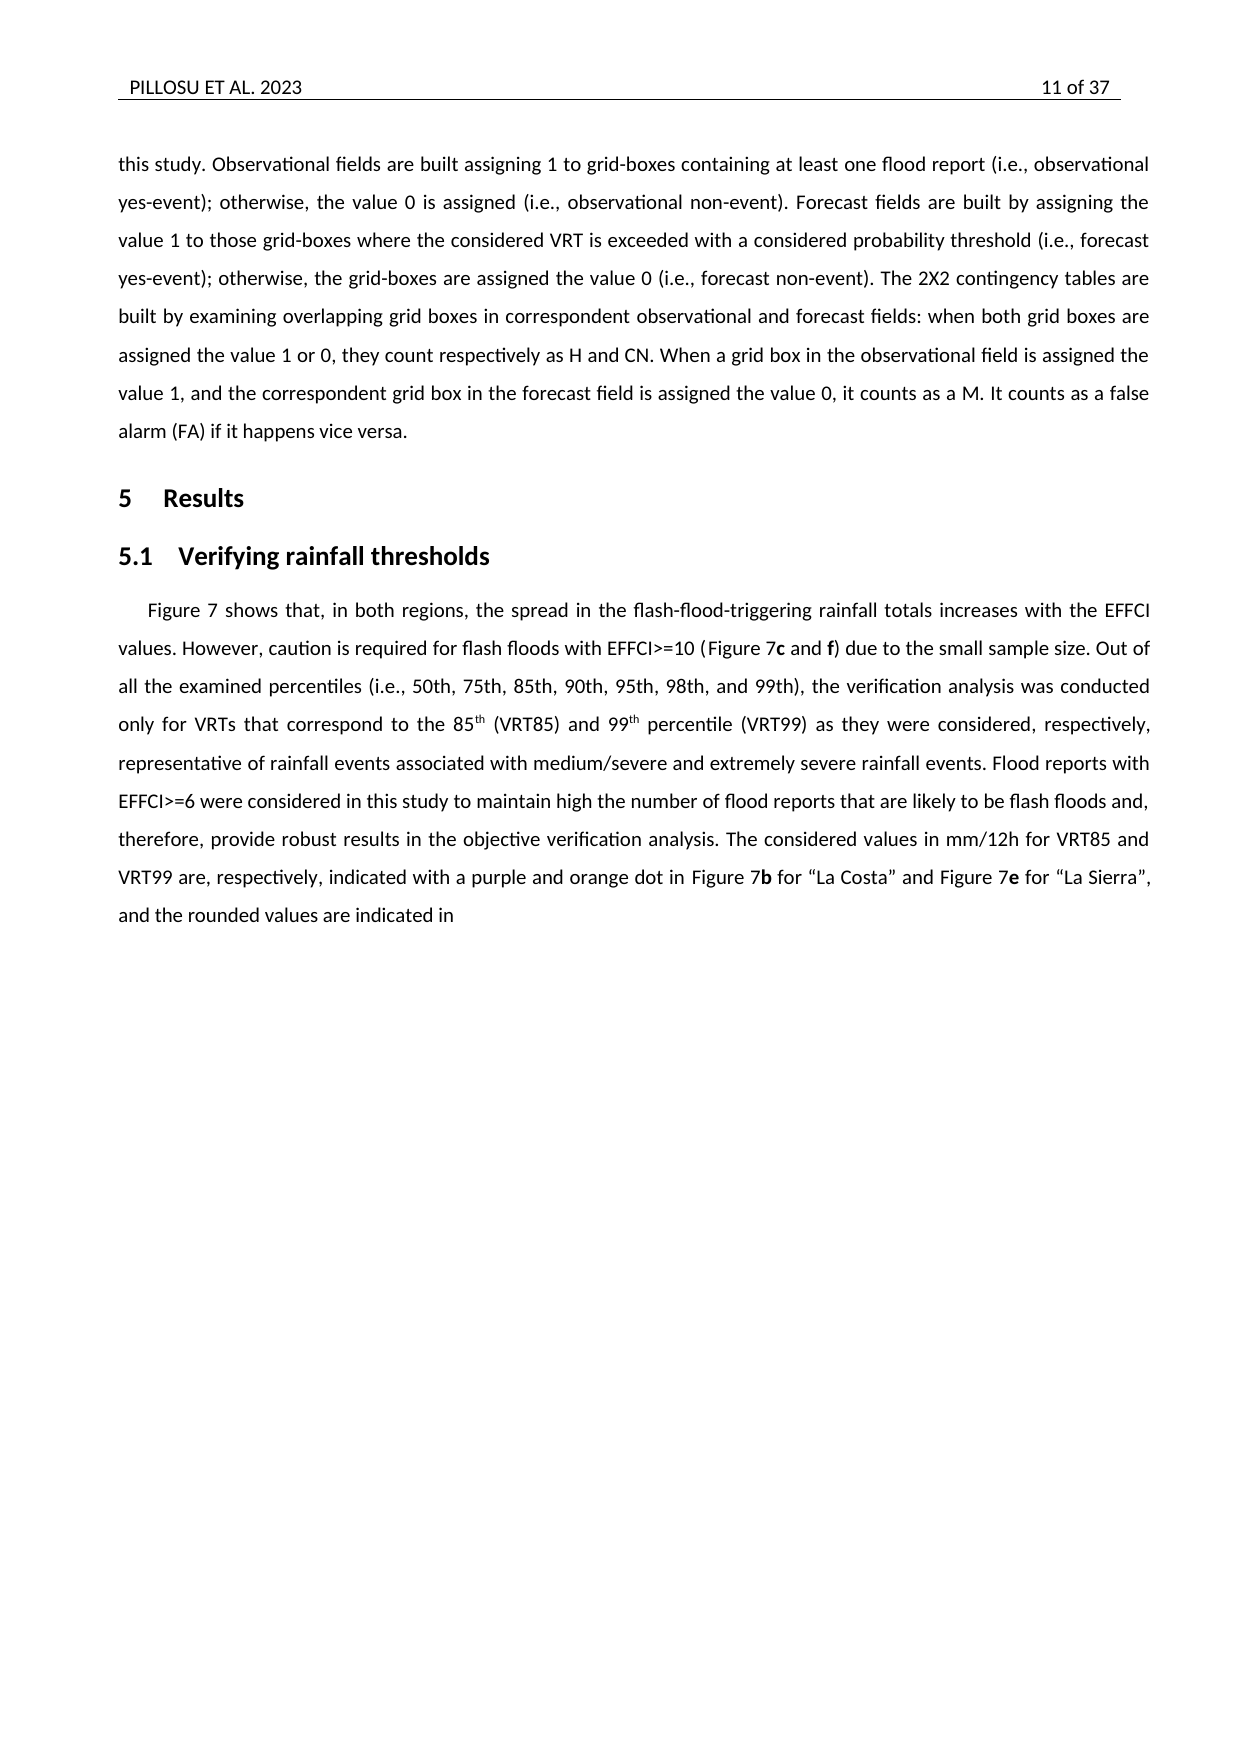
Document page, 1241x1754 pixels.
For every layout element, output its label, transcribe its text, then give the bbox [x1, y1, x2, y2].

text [118, 151, 1152, 443]
text Figure 7 shows that, in both regions, the spread in the flash-flood-triggering rainfall totals increases with the EFFCI values. However, caution is required for flash floods with EFFCI>=10 (Figure 7c and f) due to the small sample size. Out of all the examined percentiles (i.e., 50th, 75th, 85th, 90th, 95th, 98th, and 99th), the verification analysis was conducted only for VRTs that correspond to the 85th (VRT85) and 99th percentile (VRT99) as they were considered, respectively, representative of rainfall events associated with medium/severe and extremely severe rainfall events. Flood reports with EFFCI>=6 were considered in this study to maintain high the number of flood reports that are likely to be flash floods and, therefore, provide robust results in the objective verification analysis. The considered values in mm/12h for VRT85 and VRT99 are, respectively, indicated with a purple and orange dot in Figure 7b for “La Costa” and Figure 7e for “La Sierra”, and the rounded values are indicated in [118, 597, 1152, 928]
subtitle Results [118, 481, 1152, 514]
subtitle Verifying rainfall thresholds [118, 539, 1152, 572]
